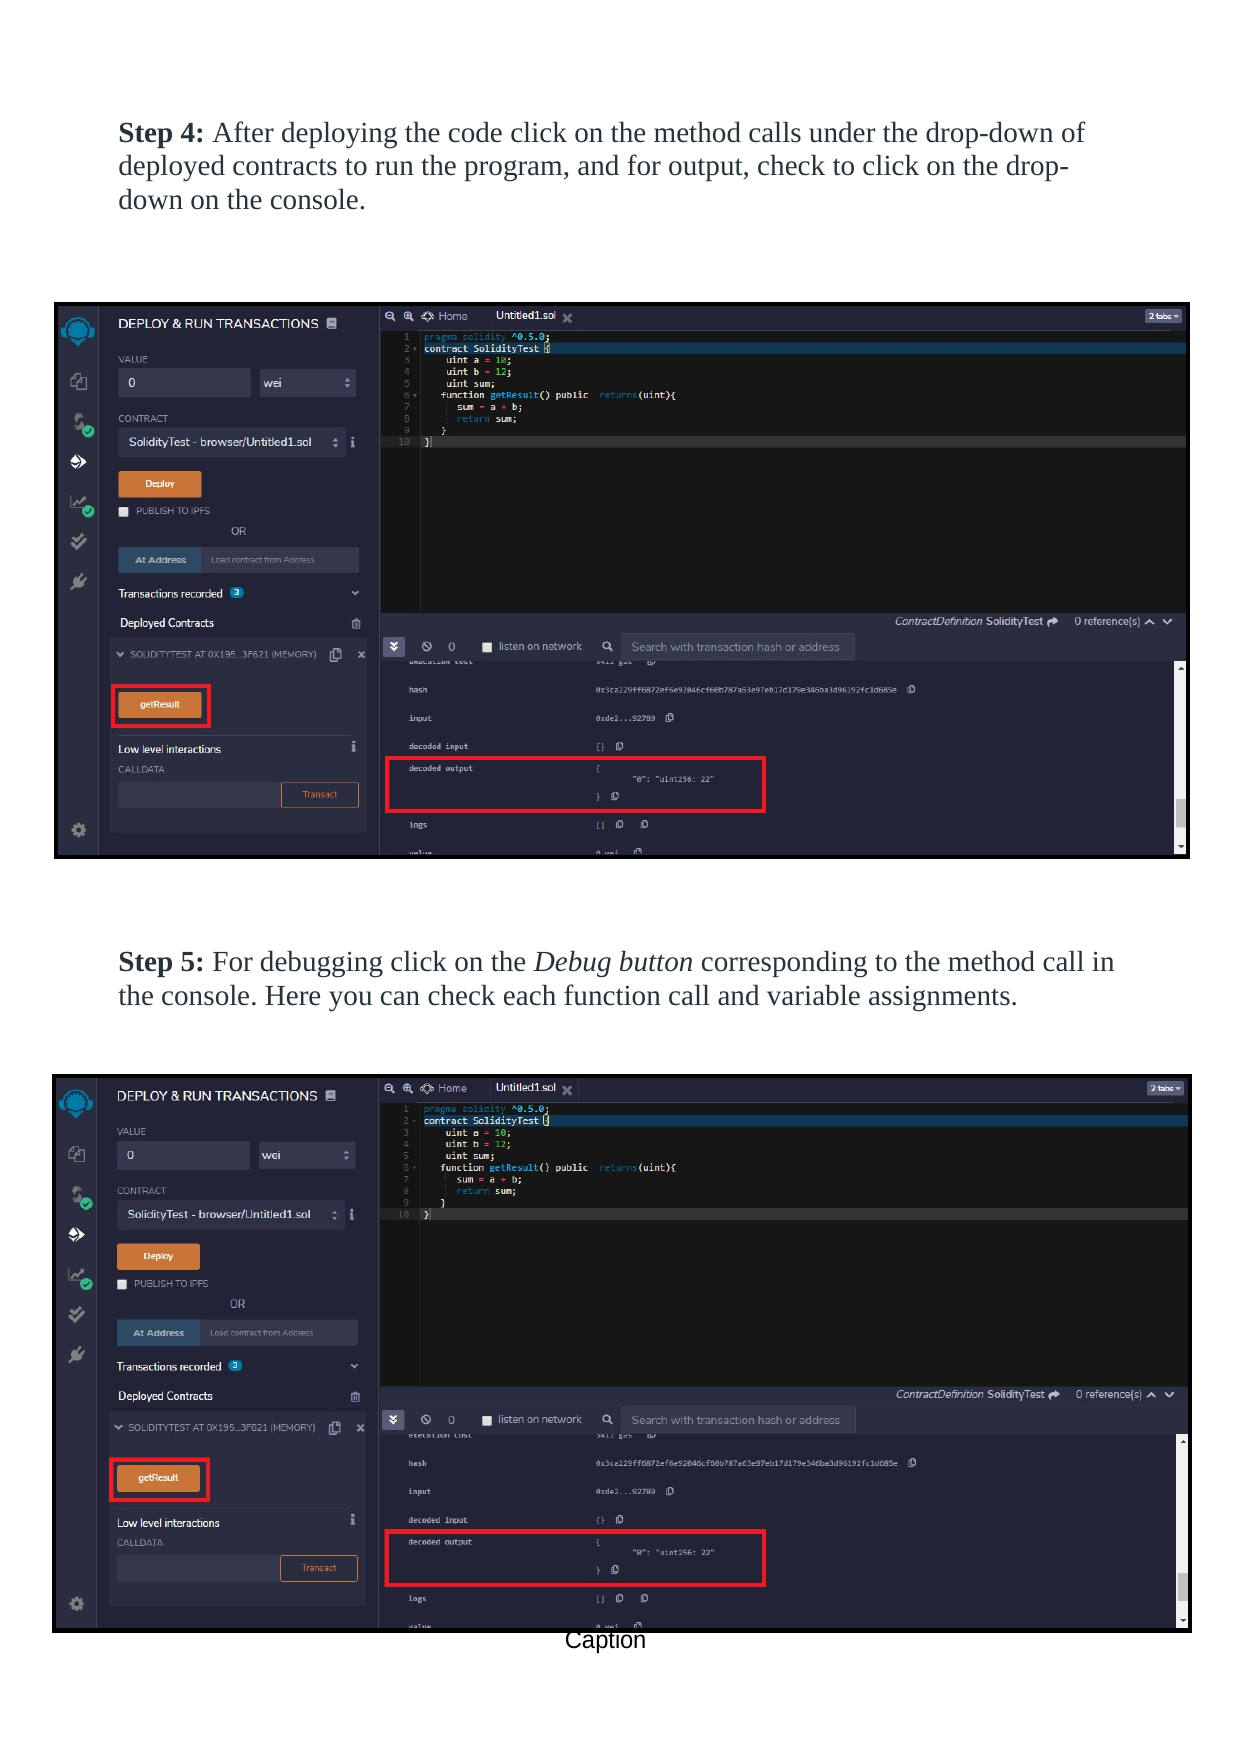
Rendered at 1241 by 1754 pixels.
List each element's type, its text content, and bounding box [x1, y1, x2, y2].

text Step 4: After deploying the code click on the method calls under the drop-down of deployed contracts to run the program, and for output, check to click on the drop- down on the console. [118, 115, 1087, 215]
picture [56, 1078, 1188, 1628]
picture [58, 306, 1186, 855]
text Step 5: For debugging click on the Debug button corresponding to the method call in the console. Here you can check each function call and variable assignments. [118, 944, 1116, 1011]
